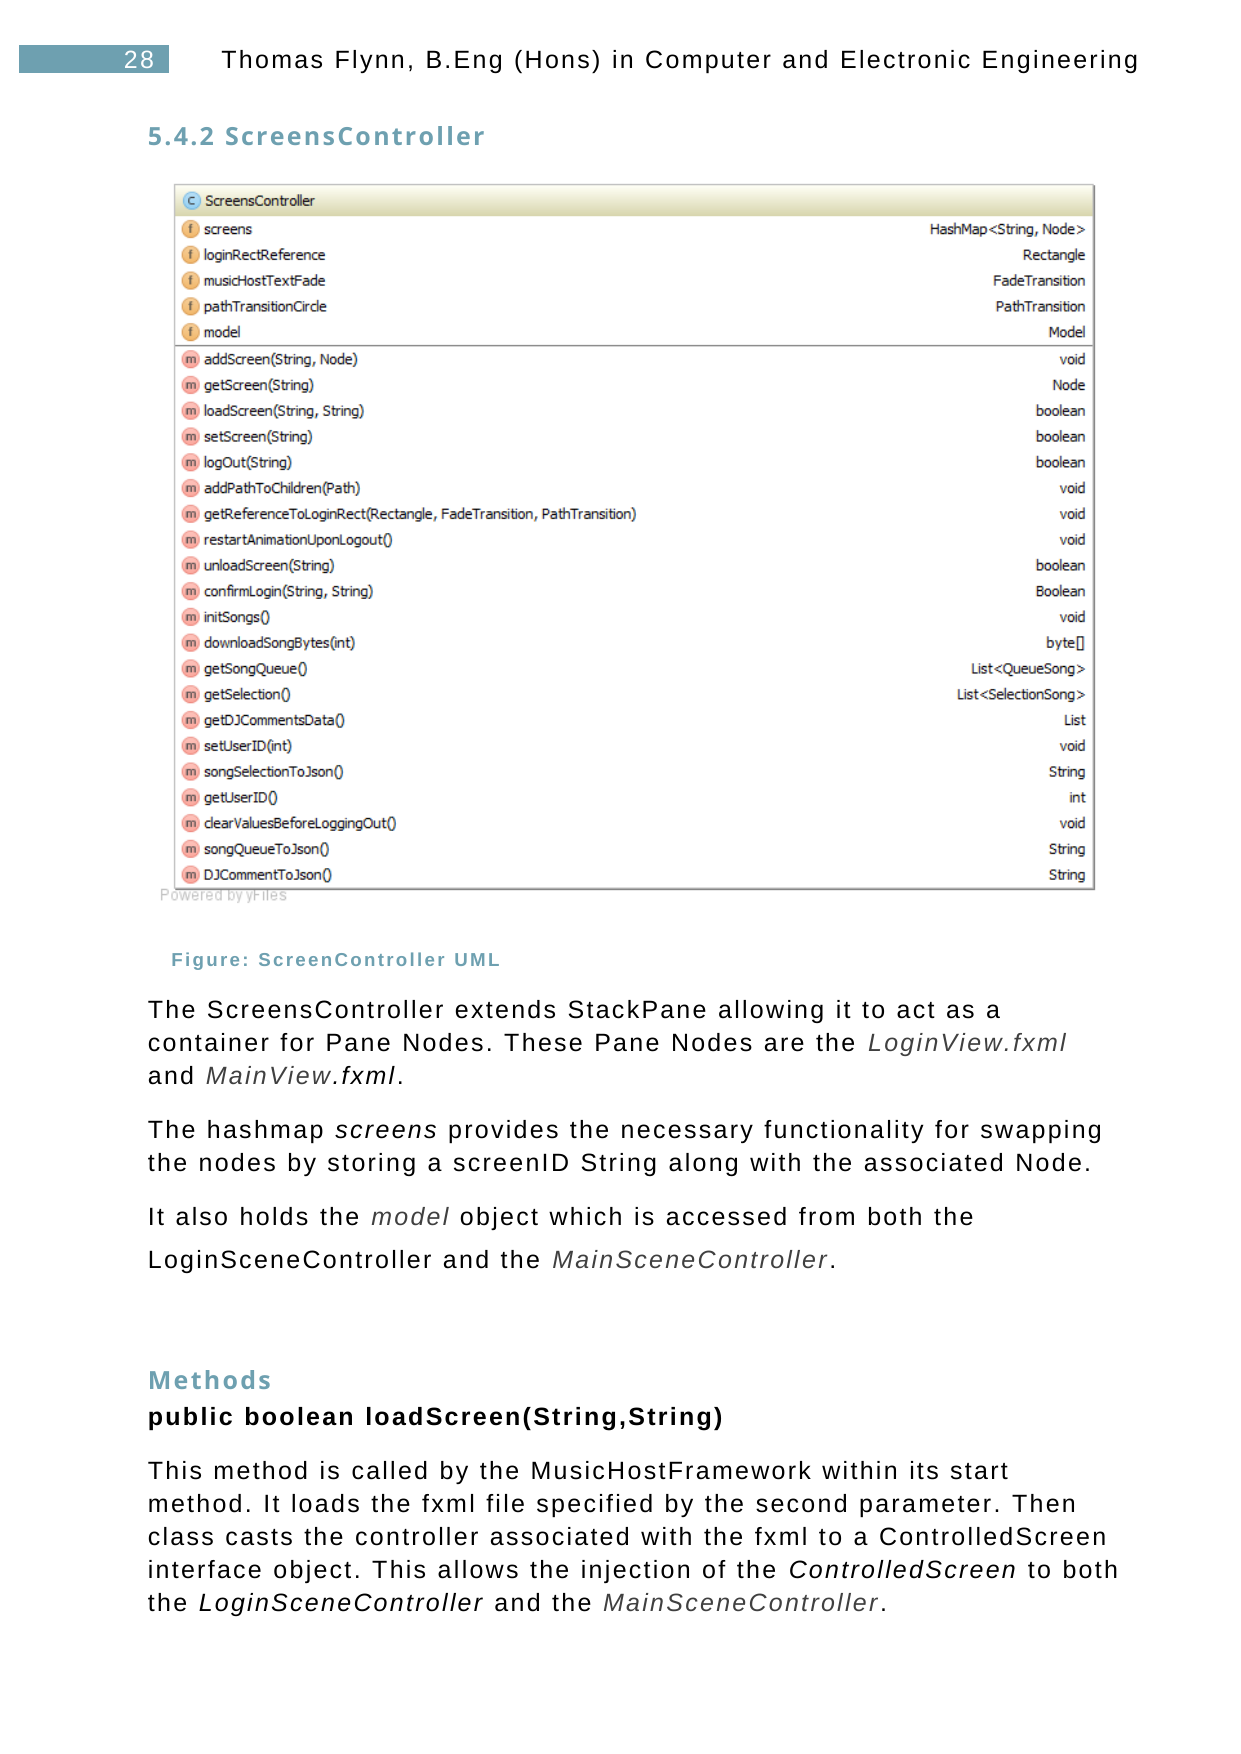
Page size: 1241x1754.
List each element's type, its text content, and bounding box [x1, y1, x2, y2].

picture [147, 157, 1121, 916]
subtitle 5.4.2 ScreensController [148, 118, 1122, 152]
subtitle Methods [148, 1363, 1122, 1397]
text public boolean loadScreen(String,String) [148, 1402, 1122, 1431]
text It also holds the model object which is accessed from both the LoginSceneController and the MainSceneController. [148, 1202, 1122, 1274]
text The hashmap screens provides the necessary functionality for swapping the nodes by storing a screenID String along with the associated Node. [148, 1115, 1122, 1177]
text The ScreensController extends StackPane allowing it to act as a container for Pane Nodes. These Pane Nodes are the LoginView.fxml and MainView.fxml. [148, 995, 1122, 1090]
text This method is called by the MusicHostFramework within its start method. It loads the fxml file specified by the second parameter. Then class casts the controller associated with the fxml to a ControlledScreen interface object. This allows the injection of the ControlledScreen to both the LoginSceneController and the MainSceneController. [148, 1456, 1122, 1617]
